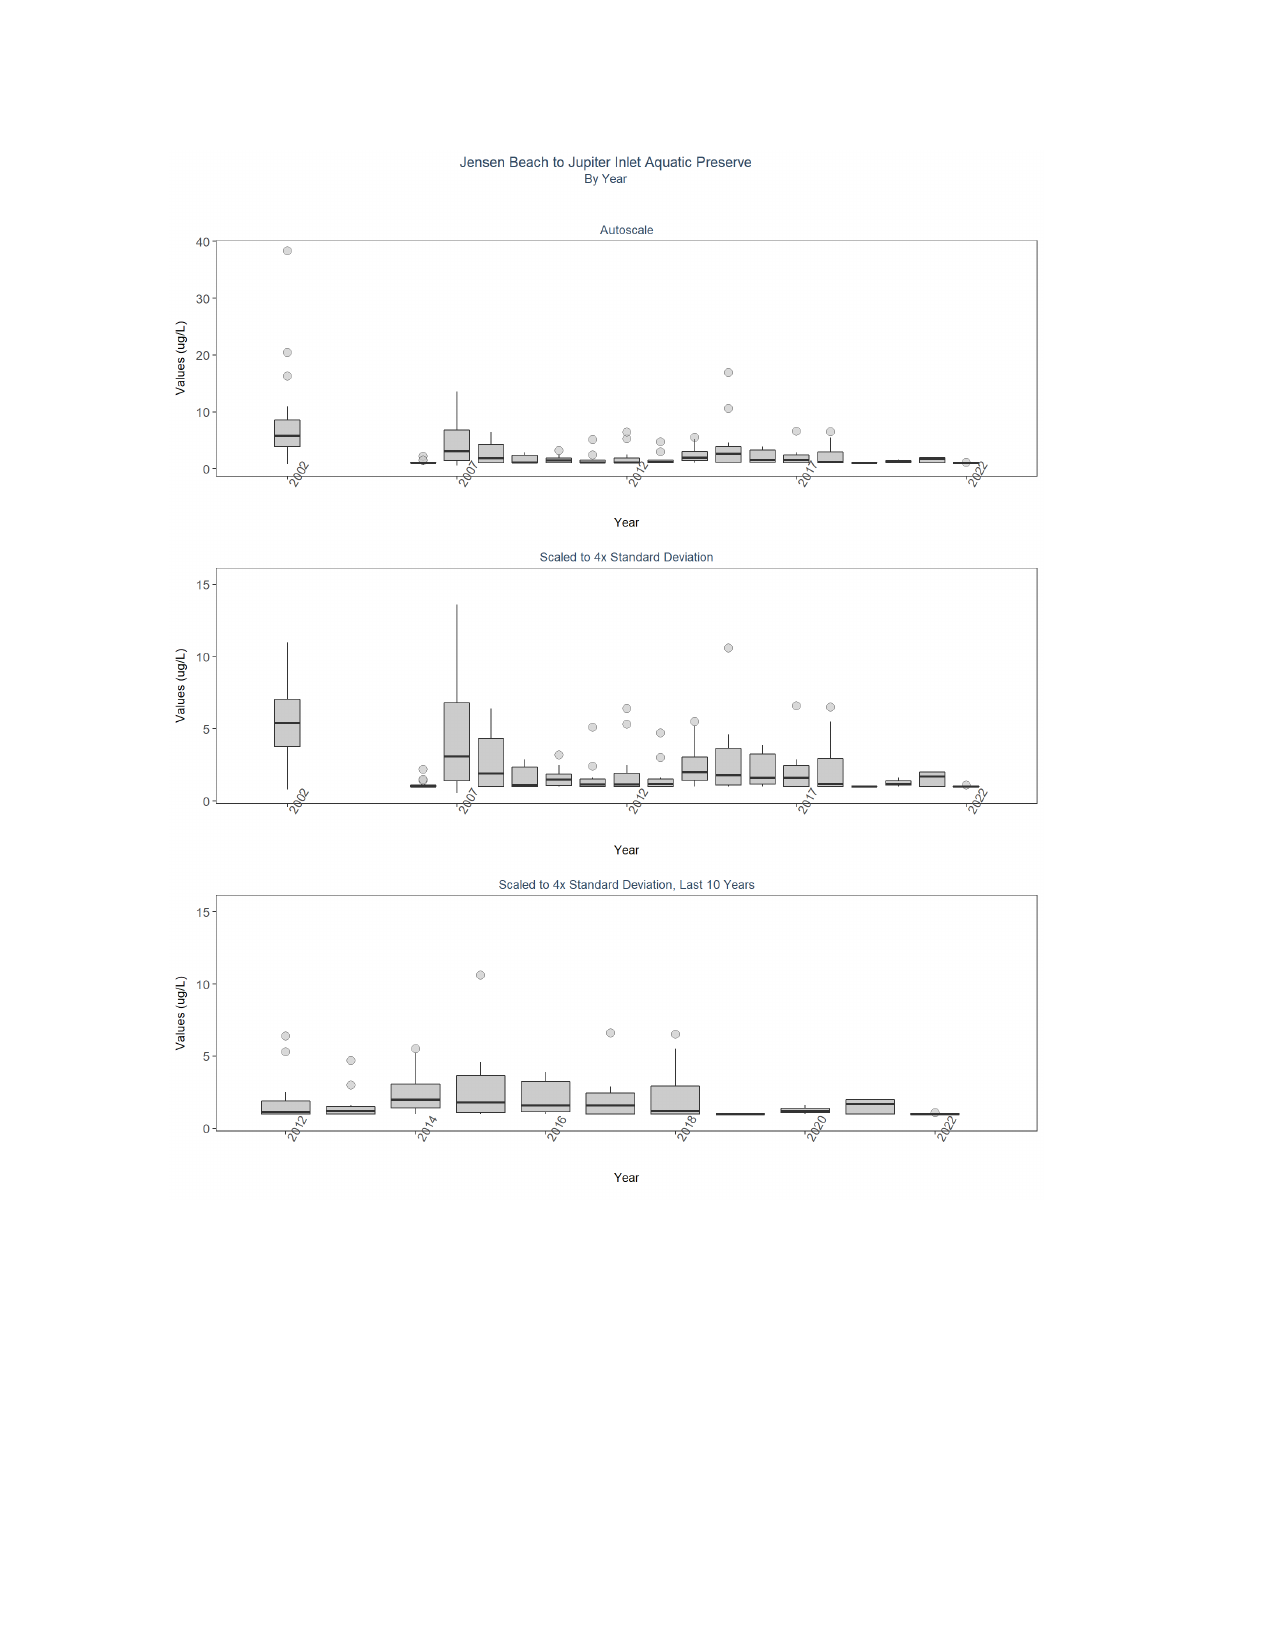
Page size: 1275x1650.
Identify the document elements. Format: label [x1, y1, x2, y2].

picture [168, 150, 1044, 1200]
